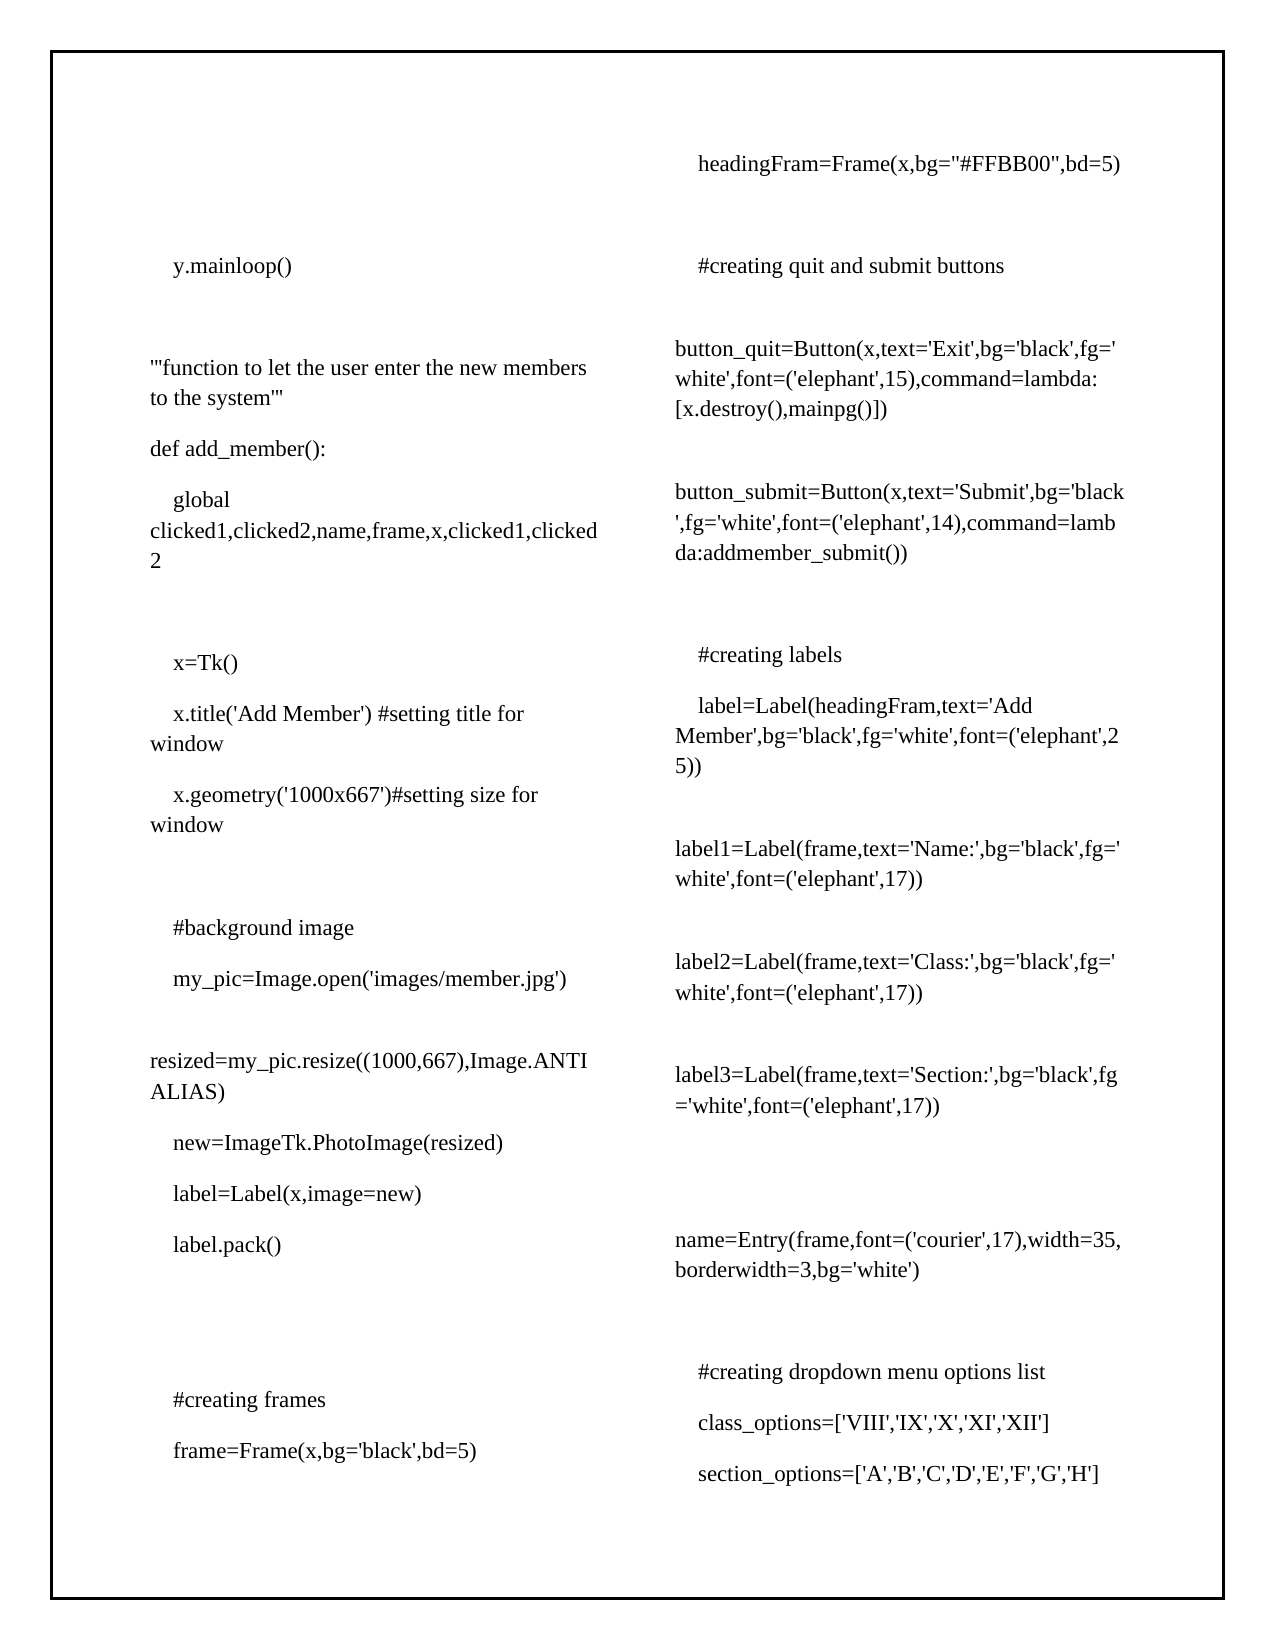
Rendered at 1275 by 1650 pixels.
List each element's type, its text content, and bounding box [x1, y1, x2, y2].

text my_pic=Image.open('images/member.jpg') [150, 964, 600, 991]
text label=Label(headingFram,text='Add Member',bg='black',fg='white',font=('elephant',25)) [675, 692, 1125, 779]
text label=Label(x,image=new) [150, 1180, 600, 1206]
text label3=Label(frame,text='Section:',bg='black',fg='white',font=('elephant',17)) [675, 1029, 1125, 1118]
text x=Tk() [150, 649, 600, 675]
text #creating labels [675, 641, 1125, 667]
text label1=Label(frame,text='Name:',bg='black',fg='white',font=('elephant',17)) [675, 803, 1125, 892]
text frame=Frame(x,bg='black',bd=5) [150, 1437, 600, 1463]
text #creating dropdown menu options list [675, 1358, 1125, 1384]
text section_options=['A','B','C','D','E','F','G','H'] [675, 1460, 1125, 1486]
text def add_member(): [150, 435, 600, 462]
text resized=my_pic.resize((1000,667),Image.ANTIALIAS) [150, 1016, 600, 1104]
text global clicked1,clicked2,name,frame,x,clicked1,clicked2 [150, 486, 600, 573]
text #creating frames [150, 1386, 600, 1412]
text x.title('Add Member') #setting title for window [150, 700, 600, 757]
text new=ImageTk.PhotoImage(resized) [150, 1129, 600, 1155]
text y.mainloop() [150, 252, 600, 278]
text class_options=['VIII','IX','X','XI','XII'] [675, 1409, 1125, 1435]
text name=Entry(frame,font=('courier',17),width=35,borderwidth=3,bg='white') [675, 1194, 1125, 1282]
text '''function to let the user enter the new members to the system''' [150, 354, 600, 411]
text headingFram=Frame(x,bg="#FFBB00",bd=5) [675, 150, 1125, 176]
text x.geometry('1000x667')#setting size for window [150, 781, 600, 838]
text label.pack() [150, 1231, 600, 1257]
text #background image [150, 913, 600, 940]
text #creating quit and submit buttons [675, 252, 1125, 278]
text button_submit=Button(x,text='Submit',bg='black',fg='white',font=('elephant',14),command=lambda:addmember_submit()) [675, 446, 1125, 565]
text label2=Label(frame,text='Class:',bg='black',fg='white',font=('elephant',17)) [675, 916, 1125, 1005]
text button_quit=Button(x,text='Exit',bg='black',fg='white',font=('elephant',15),command=lambda:[x.destroy(),mainpg()]) [675, 303, 1125, 422]
